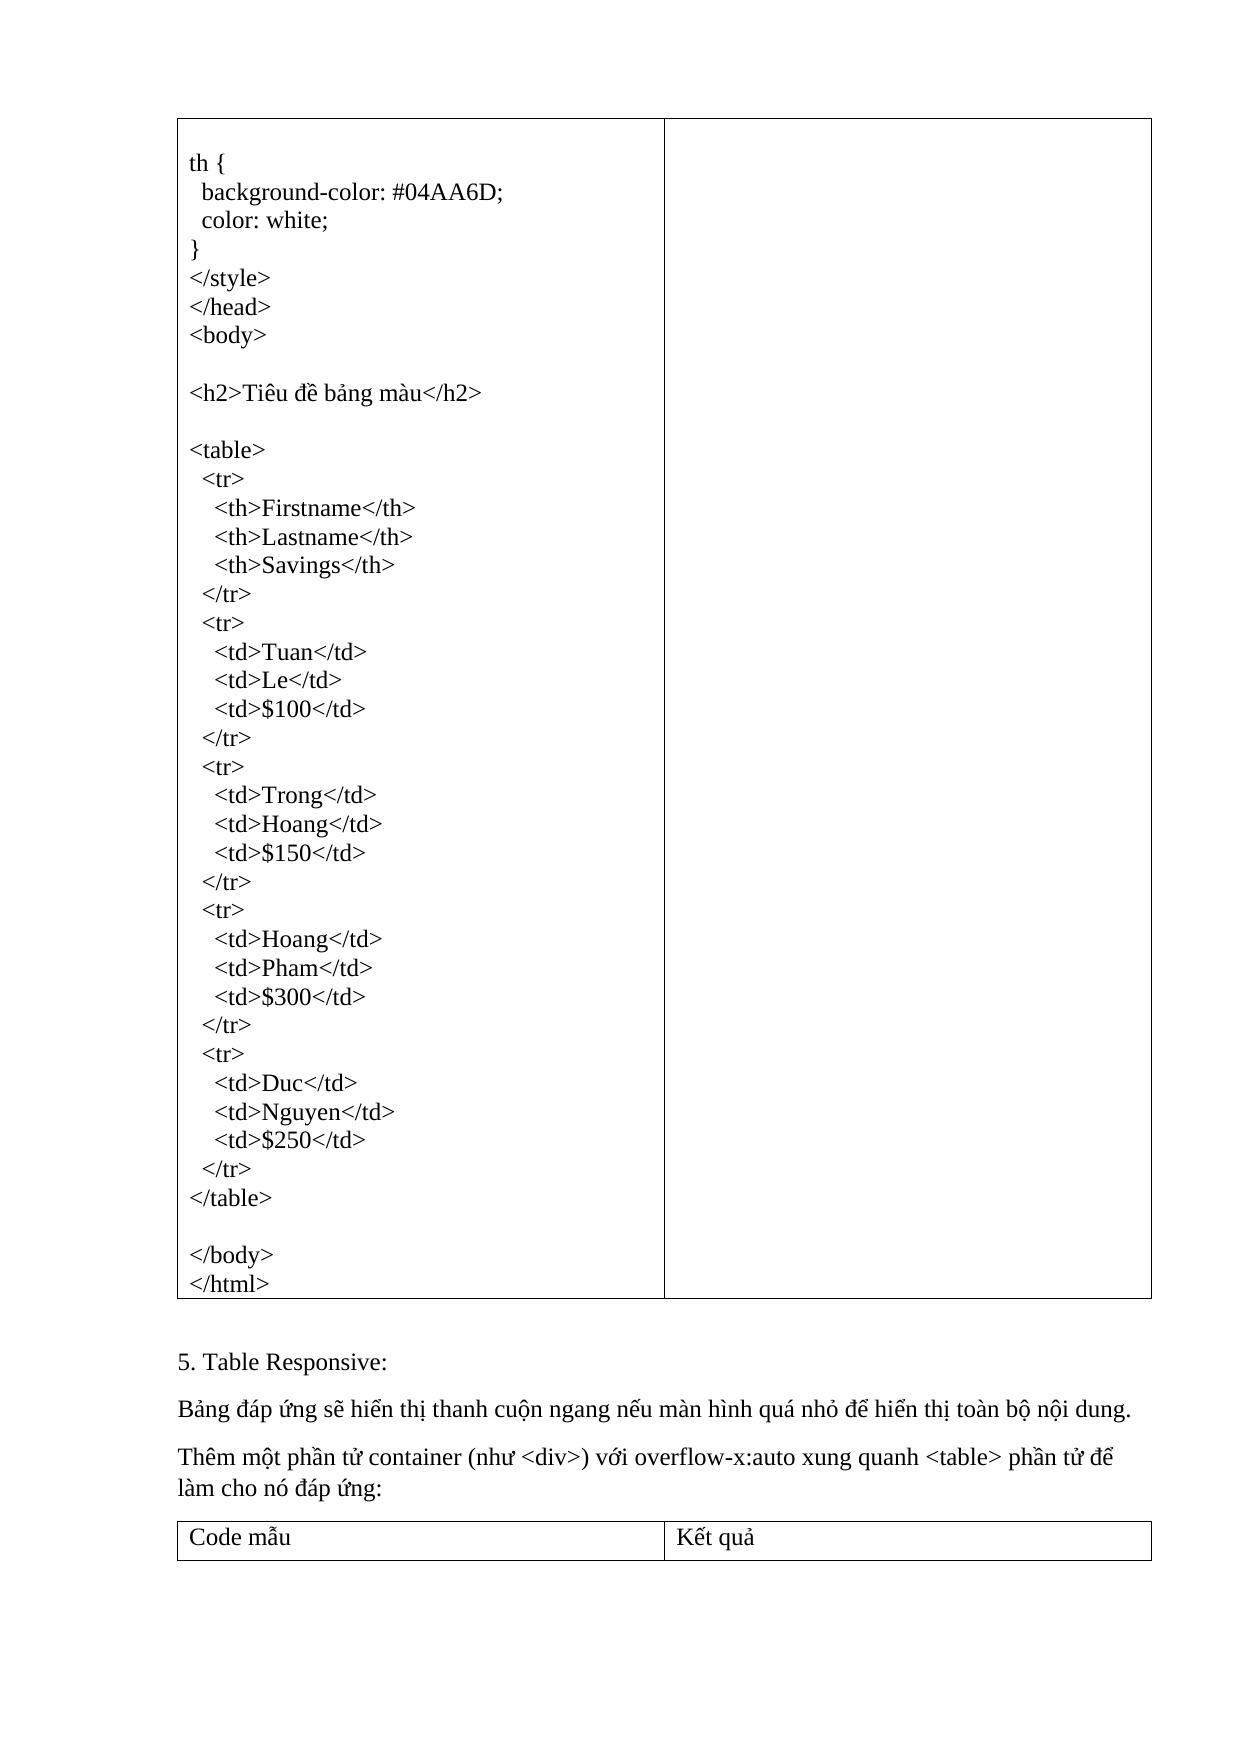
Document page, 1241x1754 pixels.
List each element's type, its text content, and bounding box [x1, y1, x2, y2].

table_header Code mẫu [178, 1522, 664, 1560]
text Thêm một phần tử container (như <div>) với overflow-x:auto xung quanh <table> phần tử để làm cho nó đáp ứng: [177, 1442, 1152, 1502]
text 5. Table Responsive: [177, 1347, 1152, 1375]
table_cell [178, 119, 664, 1298]
text Bảng đáp ứng sẽ hiển thị thanh cuộn ngang nếu màn hình quá nhỏ để hiển thị toàn bộ nội dung. [177, 1394, 1152, 1423]
table_header Kết quả [665, 1522, 1151, 1560]
table_cell [665, 119, 1151, 1298]
